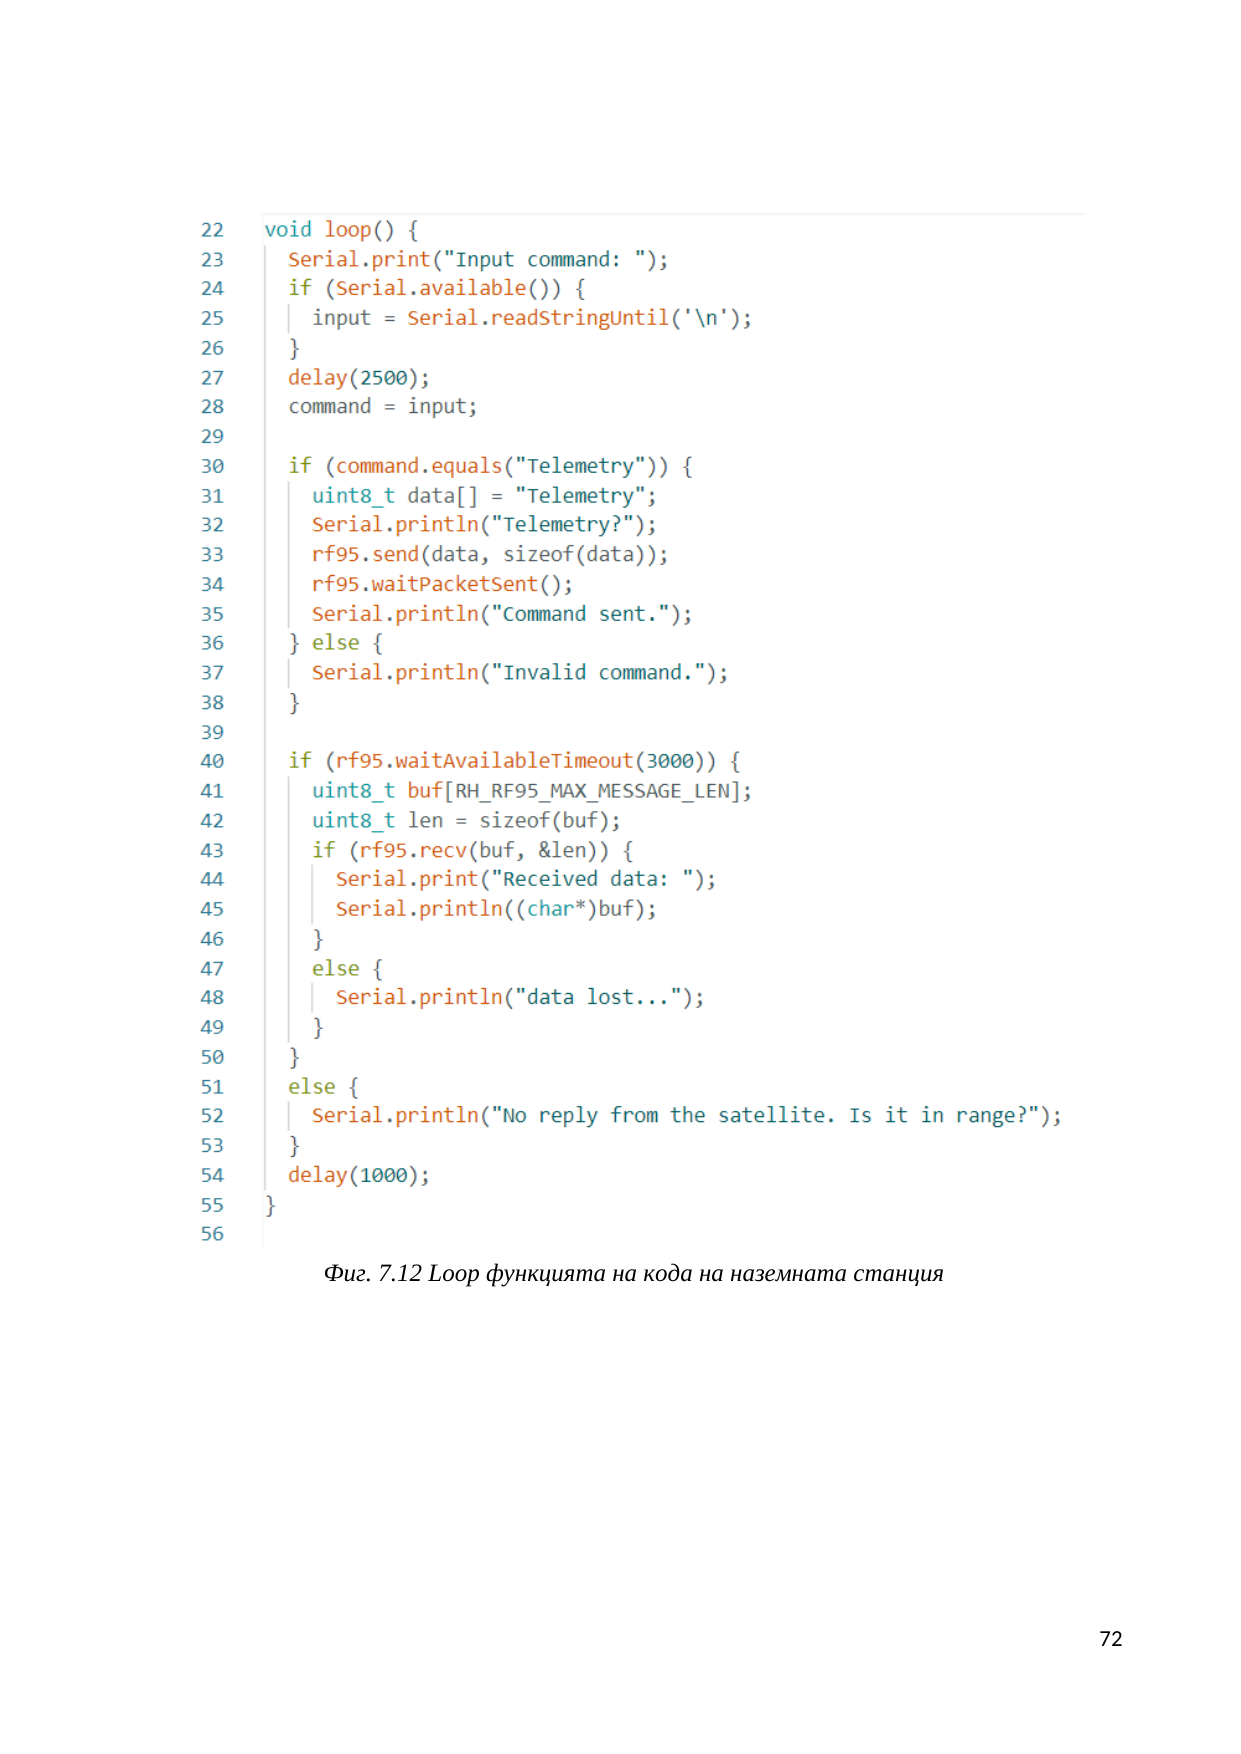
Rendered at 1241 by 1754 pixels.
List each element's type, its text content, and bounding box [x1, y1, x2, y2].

picture [185, 213, 1085, 1248]
text Фиг. 7.12 Loop функцията на кода на наземната станция [148, 1258, 1122, 1287]
